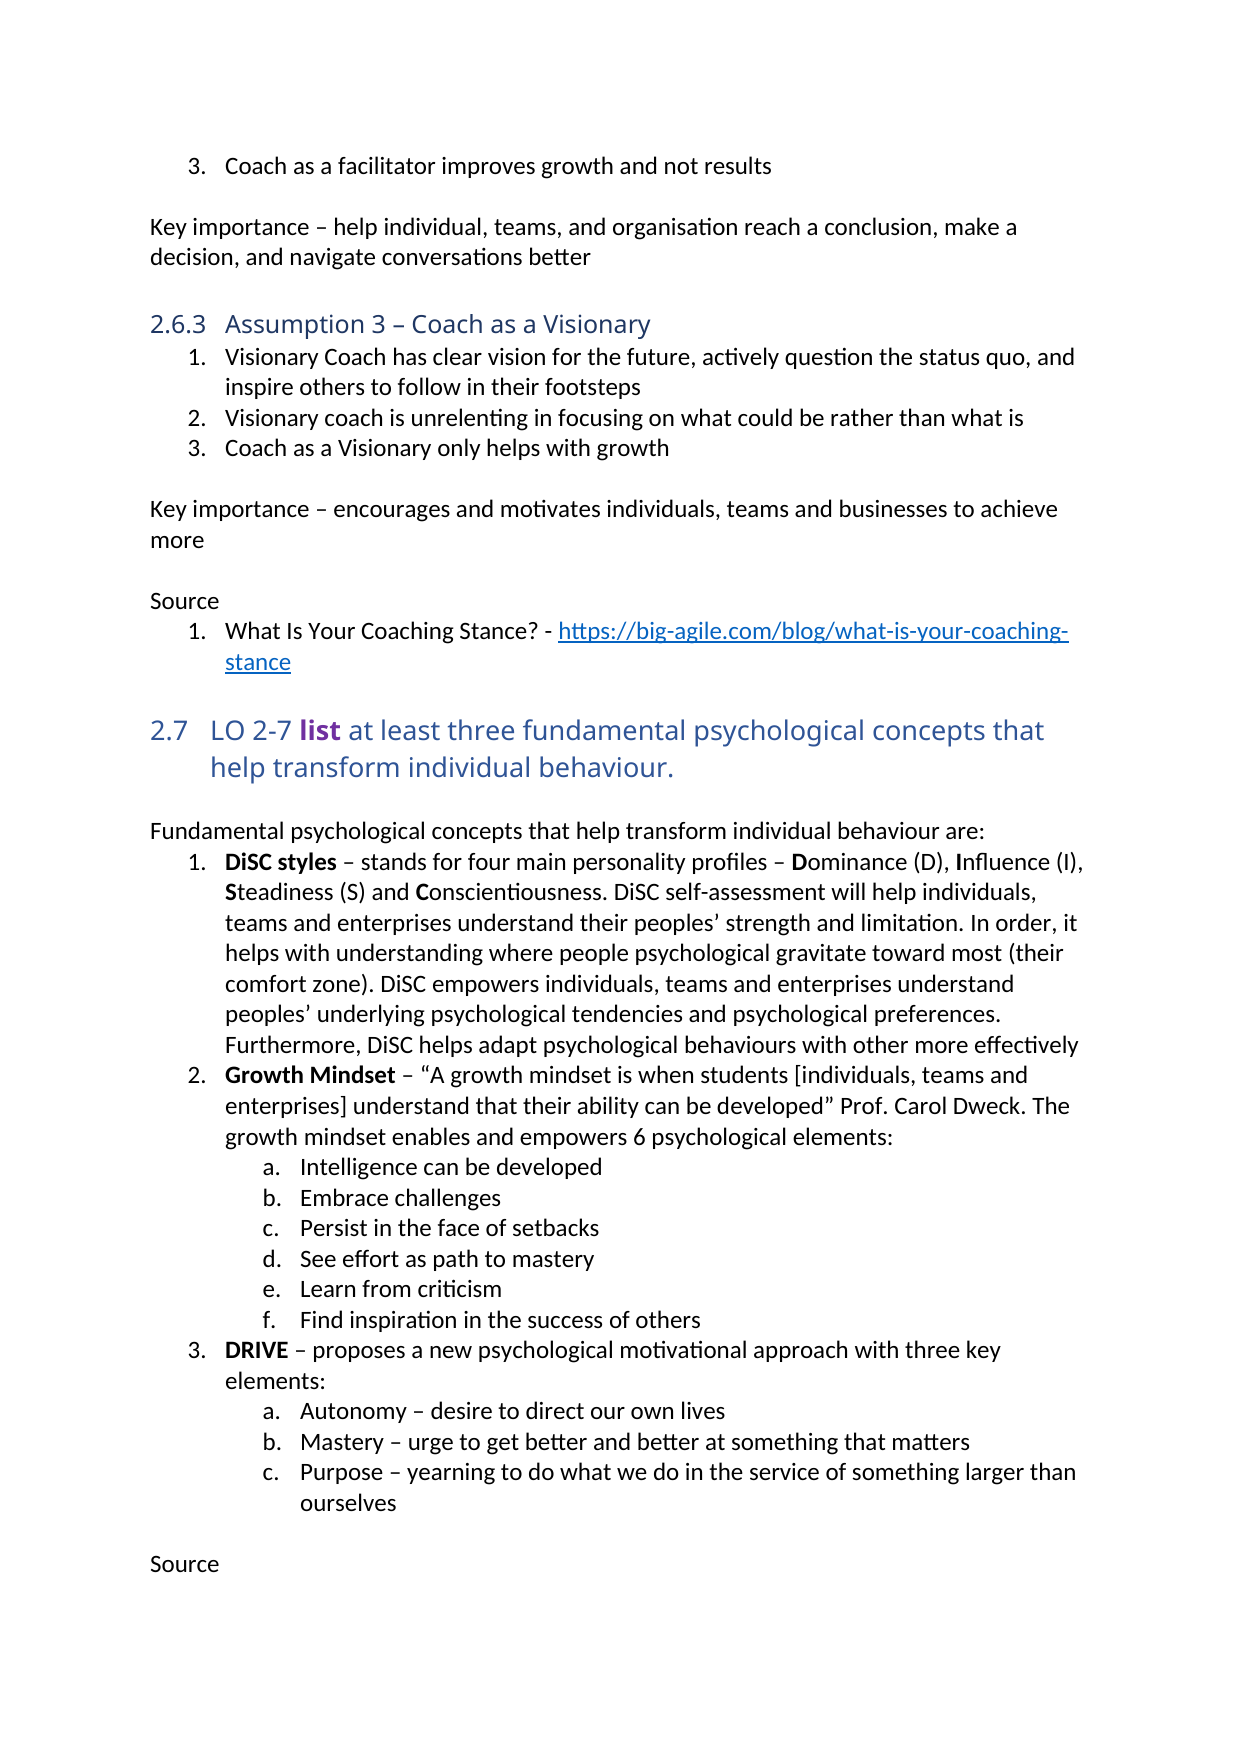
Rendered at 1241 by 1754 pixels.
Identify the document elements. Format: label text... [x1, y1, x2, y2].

list Purpose – yearning to do what we do in the service of something larger than ourselves [262, 1456, 1090, 1517]
text Key importance – help individual, teams, and organisation reach a conclusion, make a decision, and navigate conversations better [150, 211, 1090, 272]
list Persist in the face of setbacks [262, 1212, 1090, 1243]
text Fundamental psychological concepts that help transform individual behaviour are: [150, 816, 1090, 846]
list Visionary Coach has clear vision for the future, actively question the status quo, and inspire others to follow in their footsteps [187, 341, 1090, 402]
text Source [150, 1548, 1090, 1578]
list DRIVE – proposes a new psychological motivational approach with three key elements: [187, 1334, 1090, 1395]
list DiSC styles – stands for four main personality profiles – Dominance (D), Influence (I), Steadiness (S) and Conscientiousness. DiSC self-assessment will help individuals, teams and enterprises understand their peoples’ strength and limitation. In order, it helps with understanding where people psychological gravitate toward most (their comfort zone). DiSC empowers individuals, teams and enterprises understand peoples’ underlying psychological tendencies and psychological preferences. Furthermore, DiSC helps adapt psychological behaviours with other more effectively [187, 846, 1090, 1060]
list Autonomy – desire to direct our own lives [262, 1395, 1090, 1426]
subtitle LO 2-7 list at least three fundamental psychological concepts that help transform individual behaviour. [150, 711, 1090, 785]
text Source [150, 585, 1090, 616]
list Find inspiration in the success of others [262, 1304, 1090, 1334]
list Mastery – urge to get better and better at something that matters [262, 1426, 1090, 1456]
list Coach as a facilitator improves growth and not results [187, 150, 1090, 181]
list Intelligence can be developed [262, 1151, 1090, 1182]
list Coach as a Visionary only helps with growth [187, 432, 1090, 463]
list See effort as path to mastery [262, 1243, 1090, 1273]
list Visionary coach is unrelenting in focusing on what could be rather than what is [187, 402, 1090, 432]
subtitle Assumption 3 – Coach as a Visionary [150, 307, 1090, 341]
text Key importance – encourages and motivates individuals, teams and businesses to achieve more [150, 493, 1090, 554]
list What Is Your Coaching Stance? - https://big-agile.com/blog/what-is-your-coaching-stance [187, 616, 1090, 677]
list Embrace challenges [262, 1182, 1090, 1212]
list Growth Mindset – “A growth mindset is when students [individuals, teams and enterprises] understand that their ability can be developed” Prof. Carol Dweck. The growth mindset enables and empowers 6 psychological elements: [187, 1060, 1090, 1151]
list Learn from criticism [262, 1273, 1090, 1304]
